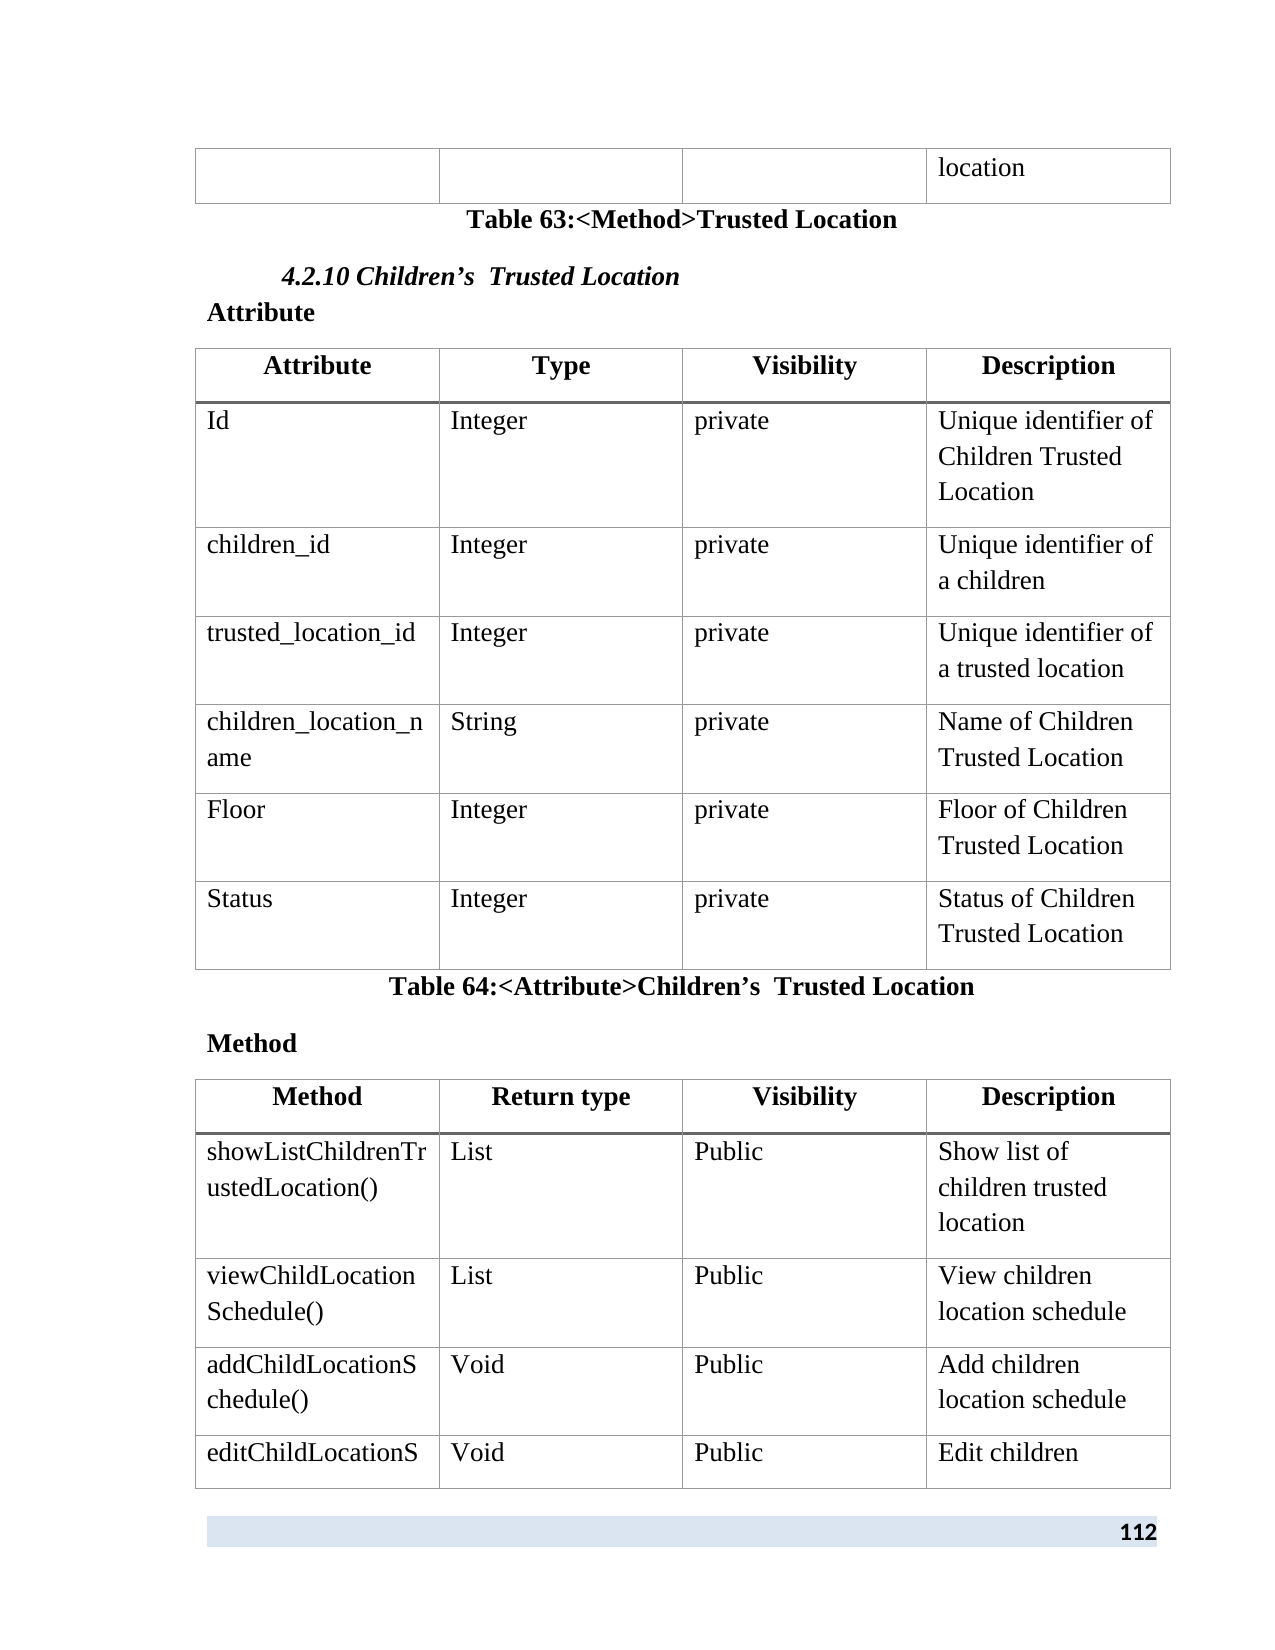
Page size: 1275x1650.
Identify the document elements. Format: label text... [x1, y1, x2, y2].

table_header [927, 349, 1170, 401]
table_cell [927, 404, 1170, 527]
text Attribute [207, 296, 1157, 327]
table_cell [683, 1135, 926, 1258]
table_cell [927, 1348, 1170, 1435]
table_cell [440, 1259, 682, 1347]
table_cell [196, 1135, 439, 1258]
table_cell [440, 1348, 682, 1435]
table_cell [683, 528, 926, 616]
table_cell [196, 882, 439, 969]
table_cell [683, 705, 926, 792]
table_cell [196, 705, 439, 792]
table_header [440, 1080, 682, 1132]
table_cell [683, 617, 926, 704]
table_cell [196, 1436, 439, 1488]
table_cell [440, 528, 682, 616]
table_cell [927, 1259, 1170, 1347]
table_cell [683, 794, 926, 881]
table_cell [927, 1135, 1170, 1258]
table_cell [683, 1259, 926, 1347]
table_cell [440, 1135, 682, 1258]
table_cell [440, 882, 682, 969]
text Table 64:<Attribute>Children’s Trusted Location [207, 970, 1157, 1001]
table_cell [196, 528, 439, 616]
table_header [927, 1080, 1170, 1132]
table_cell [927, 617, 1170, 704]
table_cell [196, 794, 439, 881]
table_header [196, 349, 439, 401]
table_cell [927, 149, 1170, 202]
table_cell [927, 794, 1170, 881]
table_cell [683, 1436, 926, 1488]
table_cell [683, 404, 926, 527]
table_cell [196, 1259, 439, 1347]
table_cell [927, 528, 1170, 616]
subtitle 4.2.10 Children’s Trusted Location [207, 260, 1157, 291]
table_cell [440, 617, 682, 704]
text Method [207, 1027, 1157, 1058]
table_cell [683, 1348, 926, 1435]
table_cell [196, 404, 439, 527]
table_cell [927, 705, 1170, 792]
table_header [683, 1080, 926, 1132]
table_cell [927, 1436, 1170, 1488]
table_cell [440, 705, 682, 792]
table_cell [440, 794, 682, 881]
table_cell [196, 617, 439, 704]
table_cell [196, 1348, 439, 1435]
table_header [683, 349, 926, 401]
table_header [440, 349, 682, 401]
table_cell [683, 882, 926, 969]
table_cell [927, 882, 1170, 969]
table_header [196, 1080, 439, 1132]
text Table 63:<Method>Trusted Location [207, 204, 1157, 234]
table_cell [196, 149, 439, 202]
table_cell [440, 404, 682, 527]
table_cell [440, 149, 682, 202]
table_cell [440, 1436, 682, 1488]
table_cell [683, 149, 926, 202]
